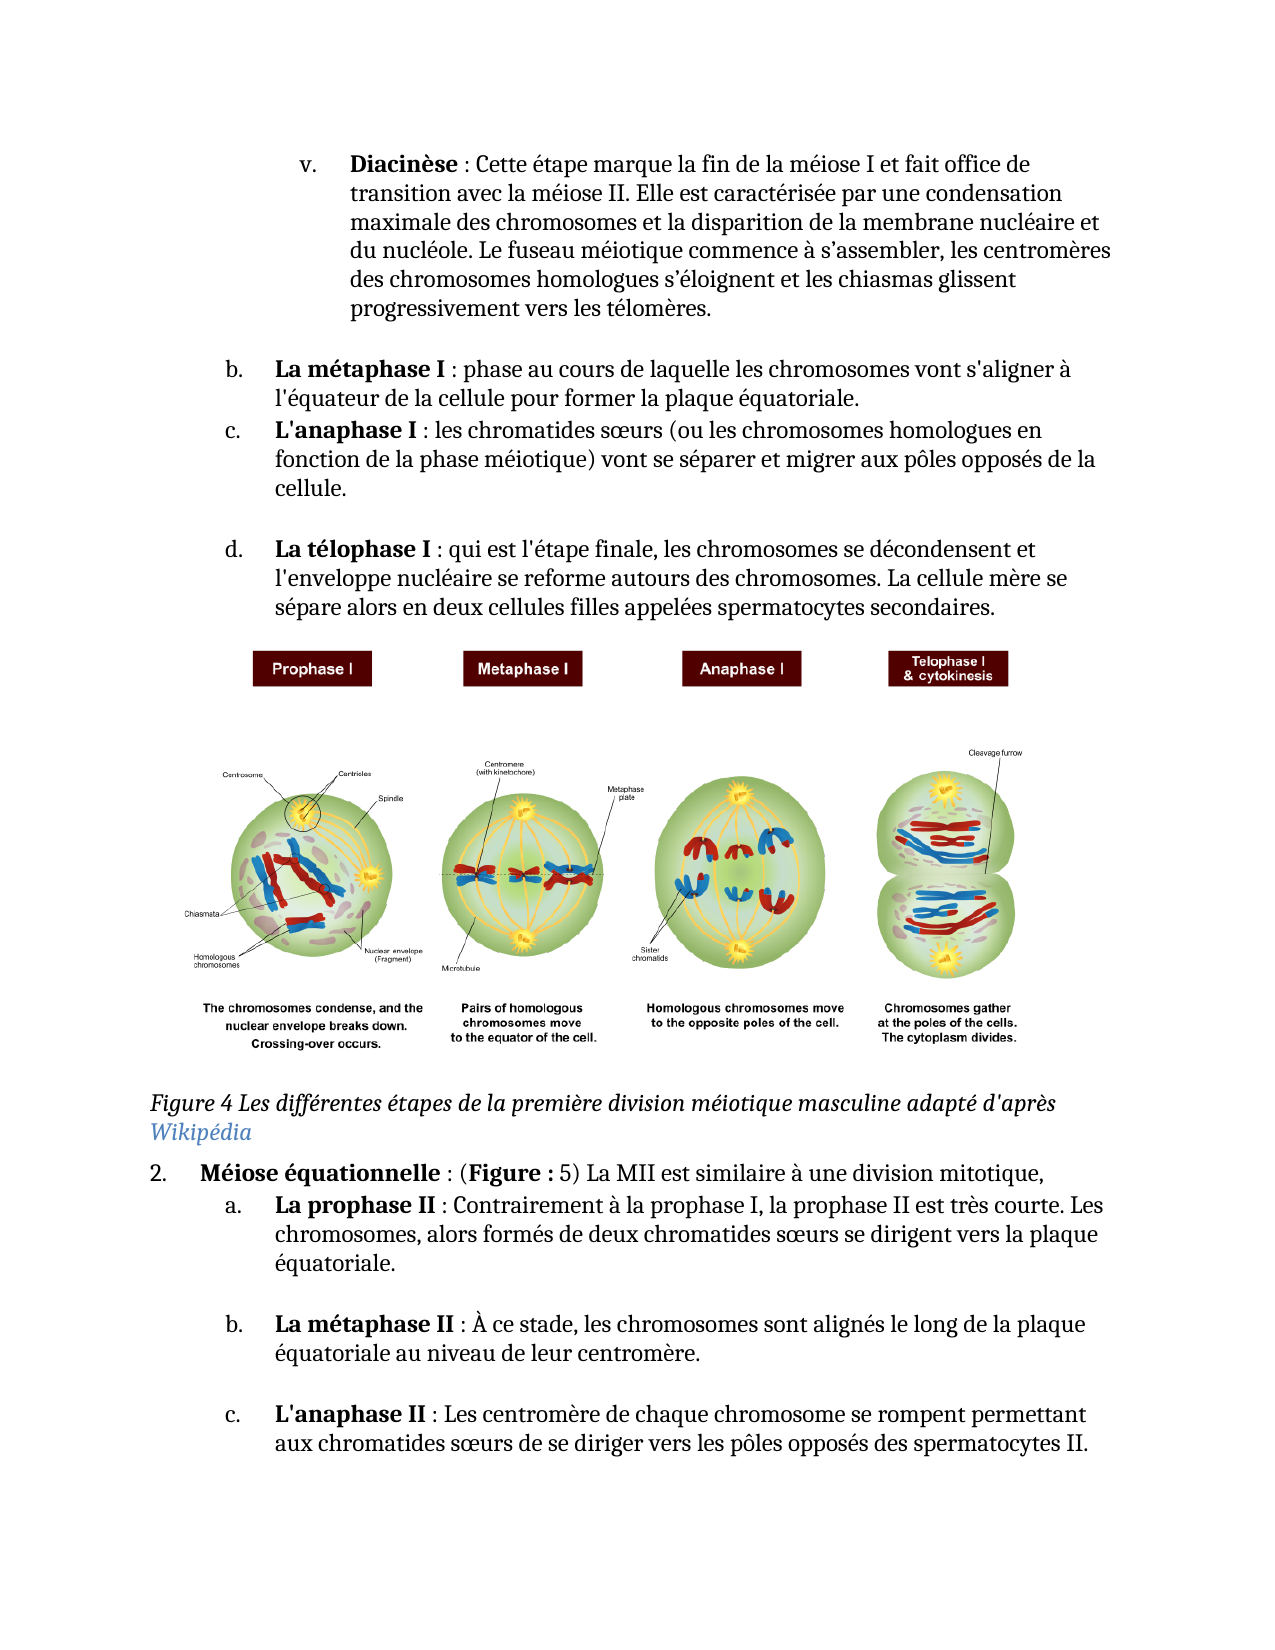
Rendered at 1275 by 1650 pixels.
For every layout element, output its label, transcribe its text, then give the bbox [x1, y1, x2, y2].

text Figure 4 Les différentes étapes de la première division méiotique masculine adapté d'après Wikipédia [150, 1089, 1125, 1146]
list Diacinèse : Cette étape marque la fin de la méiose I et fait office de transition avec la méiose II. Elle est caractérisée par une condensation maximale des chromosomes et la disparition de la membrane nucléaire et du nucléole. Le fuseau méiotique commence à s’assembler, les centromères des chromosomes homologues s’éloignent et les chiasmas glissent progressivement vers les télomères. [300, 150, 1125, 351]
list La prophase II : Contrairement à la prophase I, la prophase II est très courte. Les chromosomes, alors formés de deux chromatides sœurs se dirigent vers la plaque équatoriale. [225, 1191, 1125, 1306]
picture [168, 625, 1044, 1068]
list L'anaphase II : Les centromère de chaque chromosome se rompent permettant aux chromatides sœurs de se diriger vers les pôles opposés des spermatocytes II. [225, 1400, 1125, 1486]
list L'anaphase I : les chromatides sœurs (ou les chromosomes homologues en fonction de la phase méiotique) vont se séparer et migrer aux pôles opposés de la cellule. [225, 416, 1125, 531]
list La métaphase I : phase au cours de laquelle les chromosomes vont s'aligner à l'équateur de la cellule pour former la plaque équatoriale. [225, 355, 1125, 412]
list Méiose équationnelle : (Figure : 5) La MII est similaire à une division mitotique, [150, 1159, 1125, 1187]
list La télophase I : qui est l'étape finale, les chromosomes se décondensent et l'enveloppe nucléaire se reforme autours des chromosomes. La cellule mère se sépare alors en deux cellules filles appelées spermatocytes secondaires. [225, 535, 1125, 621]
list La métaphase II : À ce stade, les chromosomes sont alignés le long de la plaque équatoriale au niveau de leur centromère. [225, 1310, 1125, 1396]
